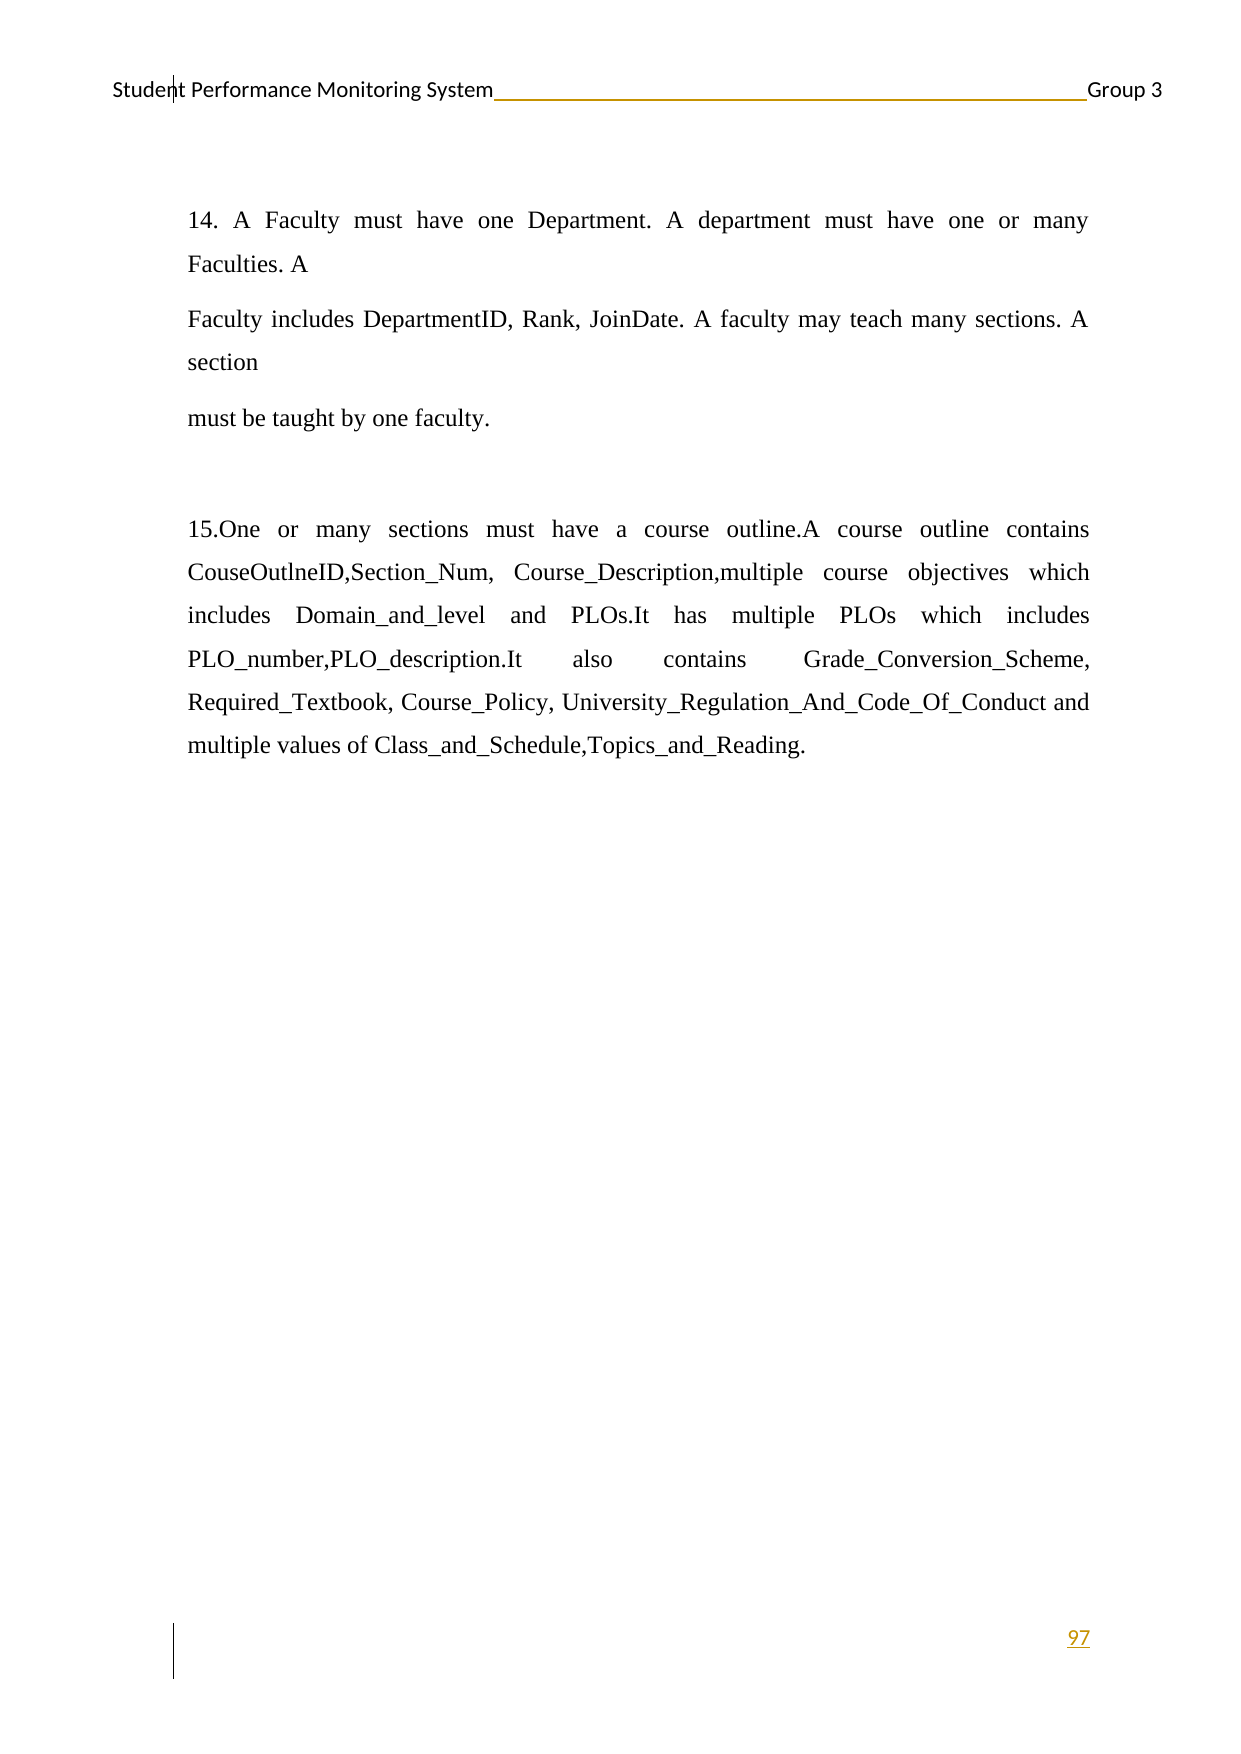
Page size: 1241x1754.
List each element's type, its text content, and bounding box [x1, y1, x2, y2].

text 15.One or many sections must have a course outline.A course outline contains CouseOutlneID,Section_Num, Course_Description,multiple course objectives which includes Domain_and_level and PLOs.It has multiple PLOs which includes PLO_number,PLO_description.It also contains Grade_Conversion_Scheme, Required_Textbook, Course_Policy, University_Regulation_And_Code_Of_Conduct and multiple values of Class_and_Schedule,Topics_and_Reading. [187, 514, 1090, 759]
text must be taught by one faculty. [187, 403, 1090, 432]
text Faculty includes DepartmentID, Rank, JoinDate. A faculty may teach many sections. A section [187, 304, 1090, 376]
text 14. A Faculty must have one Department. A department must have one or many Faculties. A [187, 206, 1090, 277]
